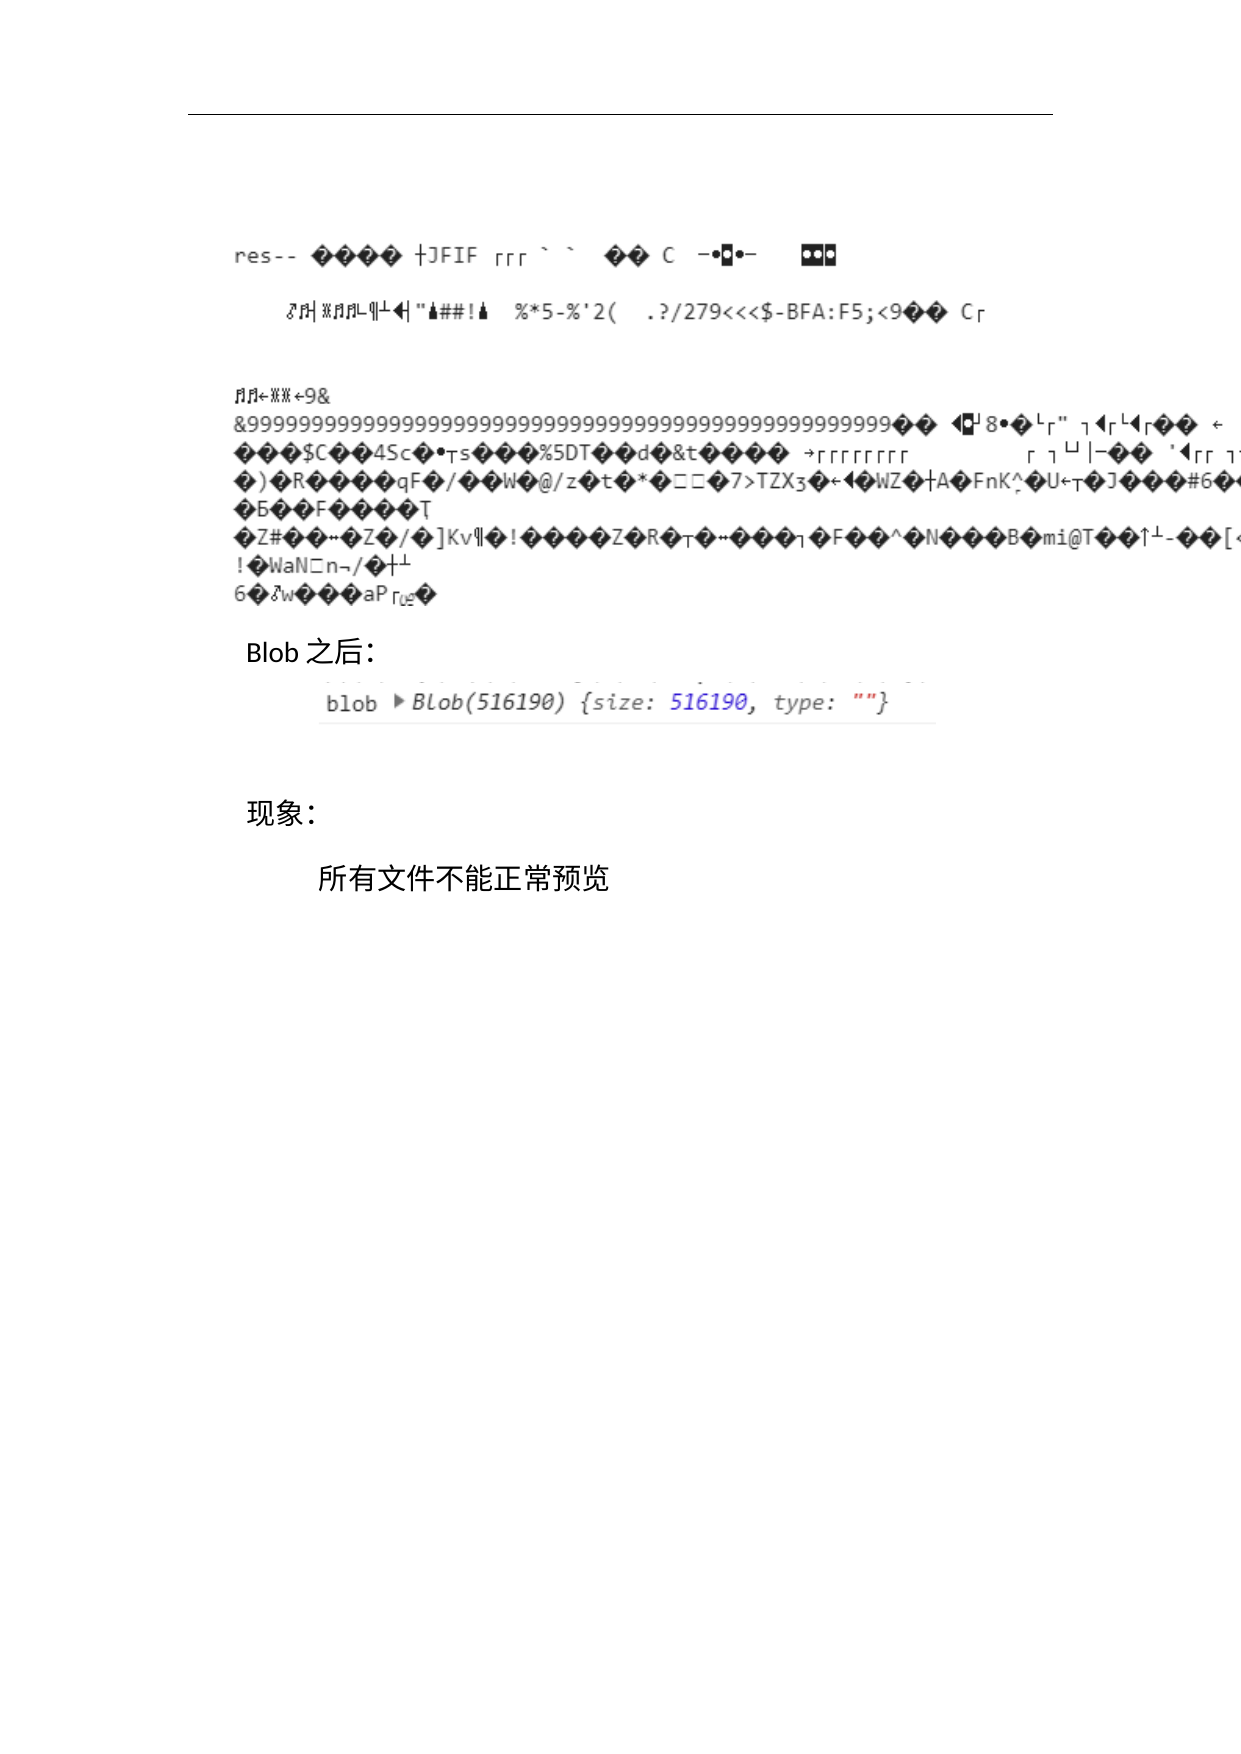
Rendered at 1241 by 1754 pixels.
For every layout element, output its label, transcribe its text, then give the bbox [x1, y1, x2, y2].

text 所有文件不能正常预览 [187, 844, 1053, 909]
text 现象： [187, 779, 1053, 844]
picture [318, 682, 936, 726]
picture [187, 238, 1241, 606]
text Blob之后： [187, 617, 1053, 682]
